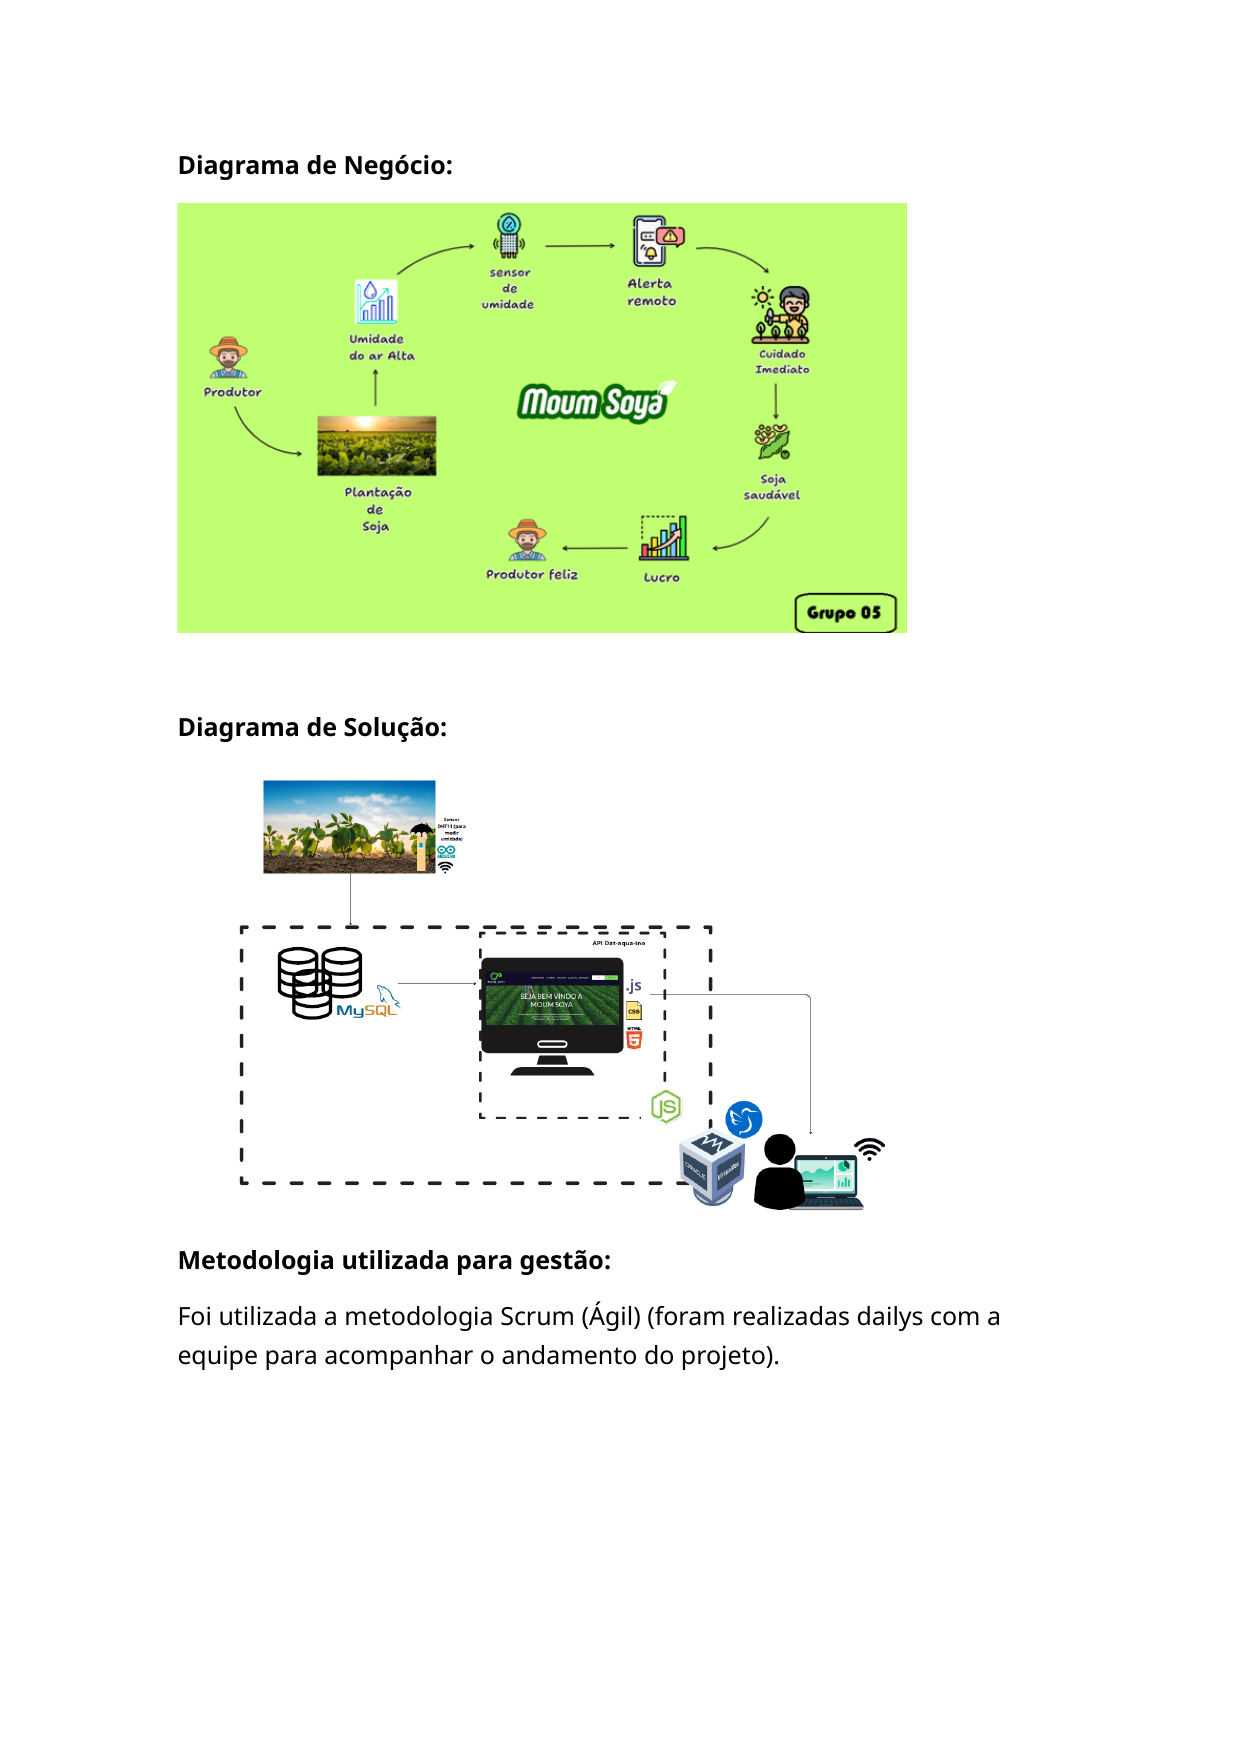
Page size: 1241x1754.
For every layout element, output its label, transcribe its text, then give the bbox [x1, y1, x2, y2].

text Metodologia utilizada para gestão: [177, 1243, 1063, 1277]
picture [177, 765, 925, 1221]
text Diagrama de Solução: [177, 710, 1063, 744]
text Foi utilizada a metodologia Scrum (Ágil) (foram realizadas dailys com a equipe para acompanhar o andamento do projeto). [177, 1298, 1063, 1372]
picture [177, 203, 908, 633]
text Diagrama de Negócio: [177, 148, 1063, 182]
